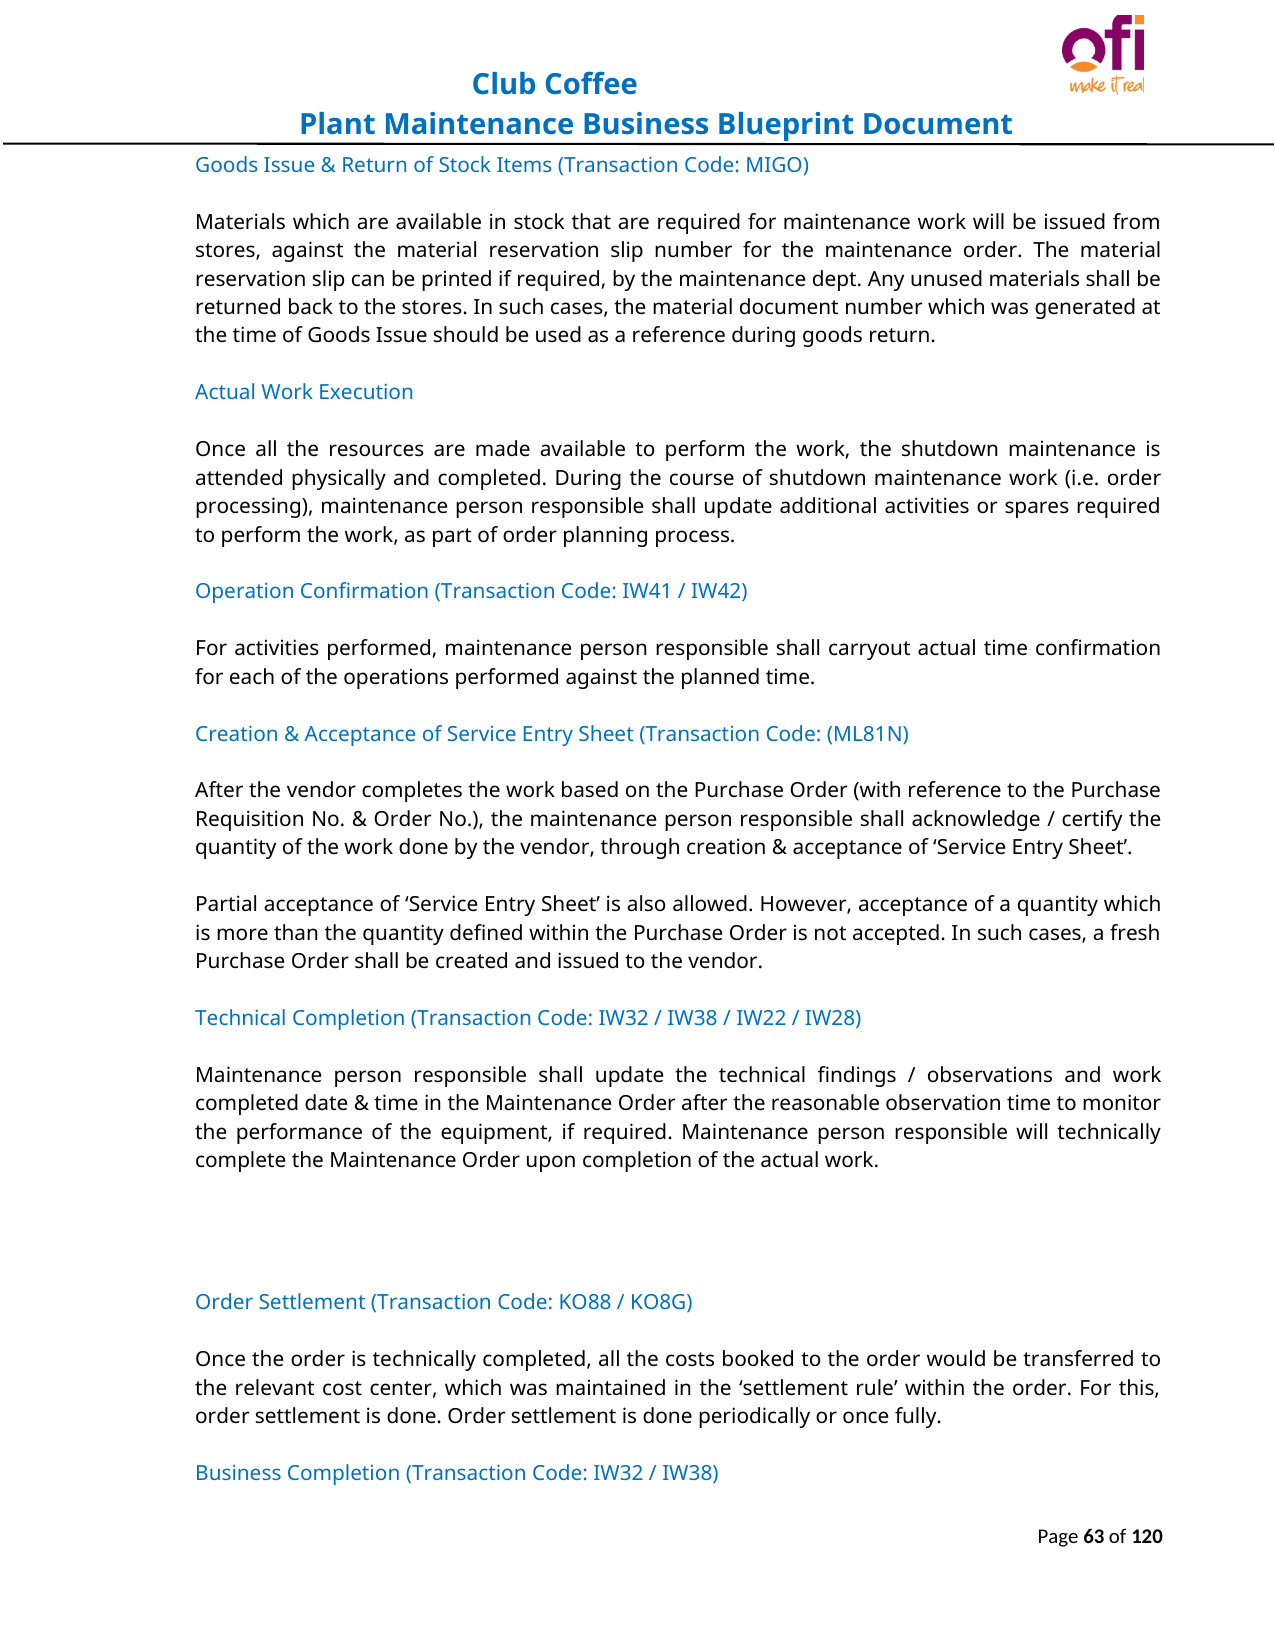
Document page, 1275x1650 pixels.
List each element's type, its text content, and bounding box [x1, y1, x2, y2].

text Partial acceptance of ‘Service Entry Sheet’ is also allowed. However, acceptance of a quantity which is more than the quantity defined within the Purchase Order is not accepted. In such cases, a fresh Purchase Order shall be created and issued to the vendor. [195, 889, 1162, 975]
text Business Completion (Transaction Code: IW32 / IW38) [195, 1458, 1162, 1487]
text Goods Issue & Return of Stock Items (Transaction Code: MIGO) [195, 150, 1162, 178]
text Order Settlement (Transaction Code: KO88 / KO8G) [195, 1287, 1162, 1316]
text Maintenance person responsible shall update the technical findings / observations and work completed date & time in the Maintenance Order after the reasonable observation time to monitor the performance of the equipment, if required. Maintenance person responsible will technically complete the Maintenance Order upon completion of the actual work. [195, 1060, 1162, 1174]
text Operation Confirmation (Transaction Code: IW41 / IW42) [195, 577, 1162, 605]
text Creation & Acceptance of Service Entry Sheet (Transaction Code: (ML81N) [195, 719, 1162, 747]
picture [1061, 15, 1144, 95]
text For activities performed, maintenance person responsible shall carryout actual time confirmation for each of the operations performed against the planned time. [195, 633, 1162, 690]
text Once all the resources are made available to perform the work, the shutdown maintenance is attended physically and completed. During the course of shutdown maintenance work (i.e. order processing), maintenance person responsible shall update additional activities or spares required to perform the work, as part of order planning process. [195, 434, 1162, 548]
text Materials which are available in stock that are required for maintenance work will be issued from stores, against the material reservation slip number for the maintenance order. The material reservation slip can be printed if required, by the maintenance dept. Any unused materials shall be returned back to the stores. In such cases, the material document number which was generated at the time of Goods Issue should be used as a reference during goods return. [195, 207, 1162, 349]
text Actual Work Execution [195, 377, 1162, 406]
text Once the order is technically completed, all the costs booked to the order would be transferred to the relevant cost center, which was maintained in the ‘settlement rule’ within the order. For this, order settlement is done. Order settlement is done periodically or once fully. [195, 1344, 1162, 1430]
text After the vendor completes the work based on the Purchase Order (with reference to the Purchase Requisition No. & Order No.), the maintenance person responsible shall acknowledge / certify the quantity of the work done by the vendor, through creation & acceptance of ‘Service Entry Sheet’. [195, 776, 1162, 861]
text Technical Completion (Transaction Code: IW32 / IW38 / IW22 / IW28) [195, 1003, 1162, 1032]
